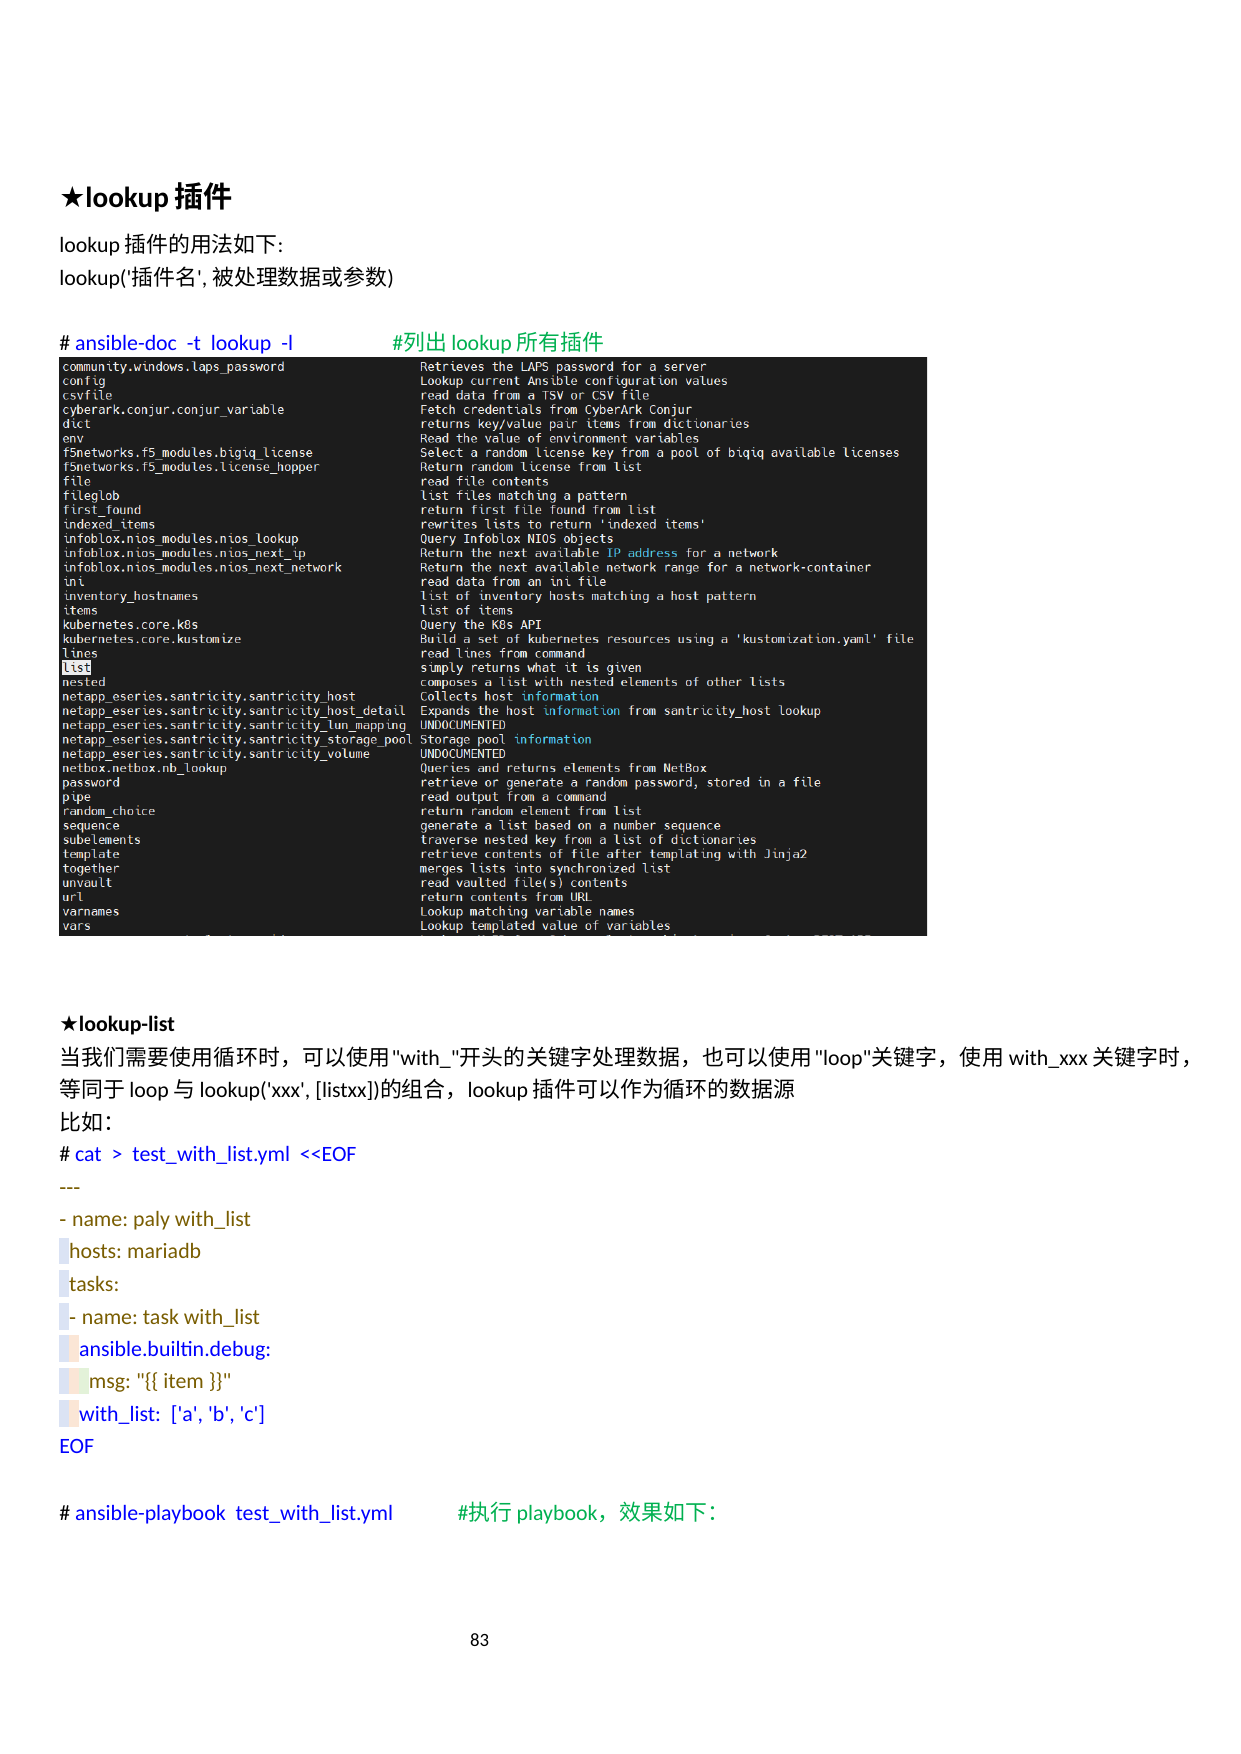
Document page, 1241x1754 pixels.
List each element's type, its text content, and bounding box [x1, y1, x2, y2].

text --- [59, 1169, 1181, 1202]
text ★lookup-list [59, 1007, 1181, 1039]
text - name: paly with_list [59, 1202, 1181, 1234]
text EOF [59, 1429, 1181, 1462]
text # ansible-doc -t lookup -l #列出lookup所有插件 [59, 324, 1181, 357]
text lookup('插件名', 被处理数据或参数) [59, 259, 1181, 292]
text # ansible-playbook test_with_list.yml #执行playbook，效果如下： [59, 1494, 1181, 1527]
text lookup插件的用法如下: [59, 227, 1181, 259]
text tasks: [59, 1267, 1181, 1299]
text msg: "{{ item }}" [59, 1364, 1181, 1397]
text ansible.builtin.debug: [59, 1332, 1181, 1364]
text with_list: ['a', 'b', 'c'] [59, 1397, 1181, 1429]
text 比如： [59, 1104, 1181, 1137]
text # cat > test_with_list.yml <<EOF [59, 1137, 1181, 1169]
text ★lookup插件 [59, 162, 1181, 227]
picture [59, 357, 928, 936]
text 当我们需要使用循环时，可以使用"with_"开头的关键字处理数据，也可以使用"loop"关键字，使用with_xxx关键字时，等同于loop与lookup('xxx', [listxx])的组合，lookup插件可以作为循环的数据源 [59, 1039, 1181, 1104]
text - name: task with_list [59, 1299, 1181, 1332]
text hosts: mariadb [59, 1234, 1181, 1267]
